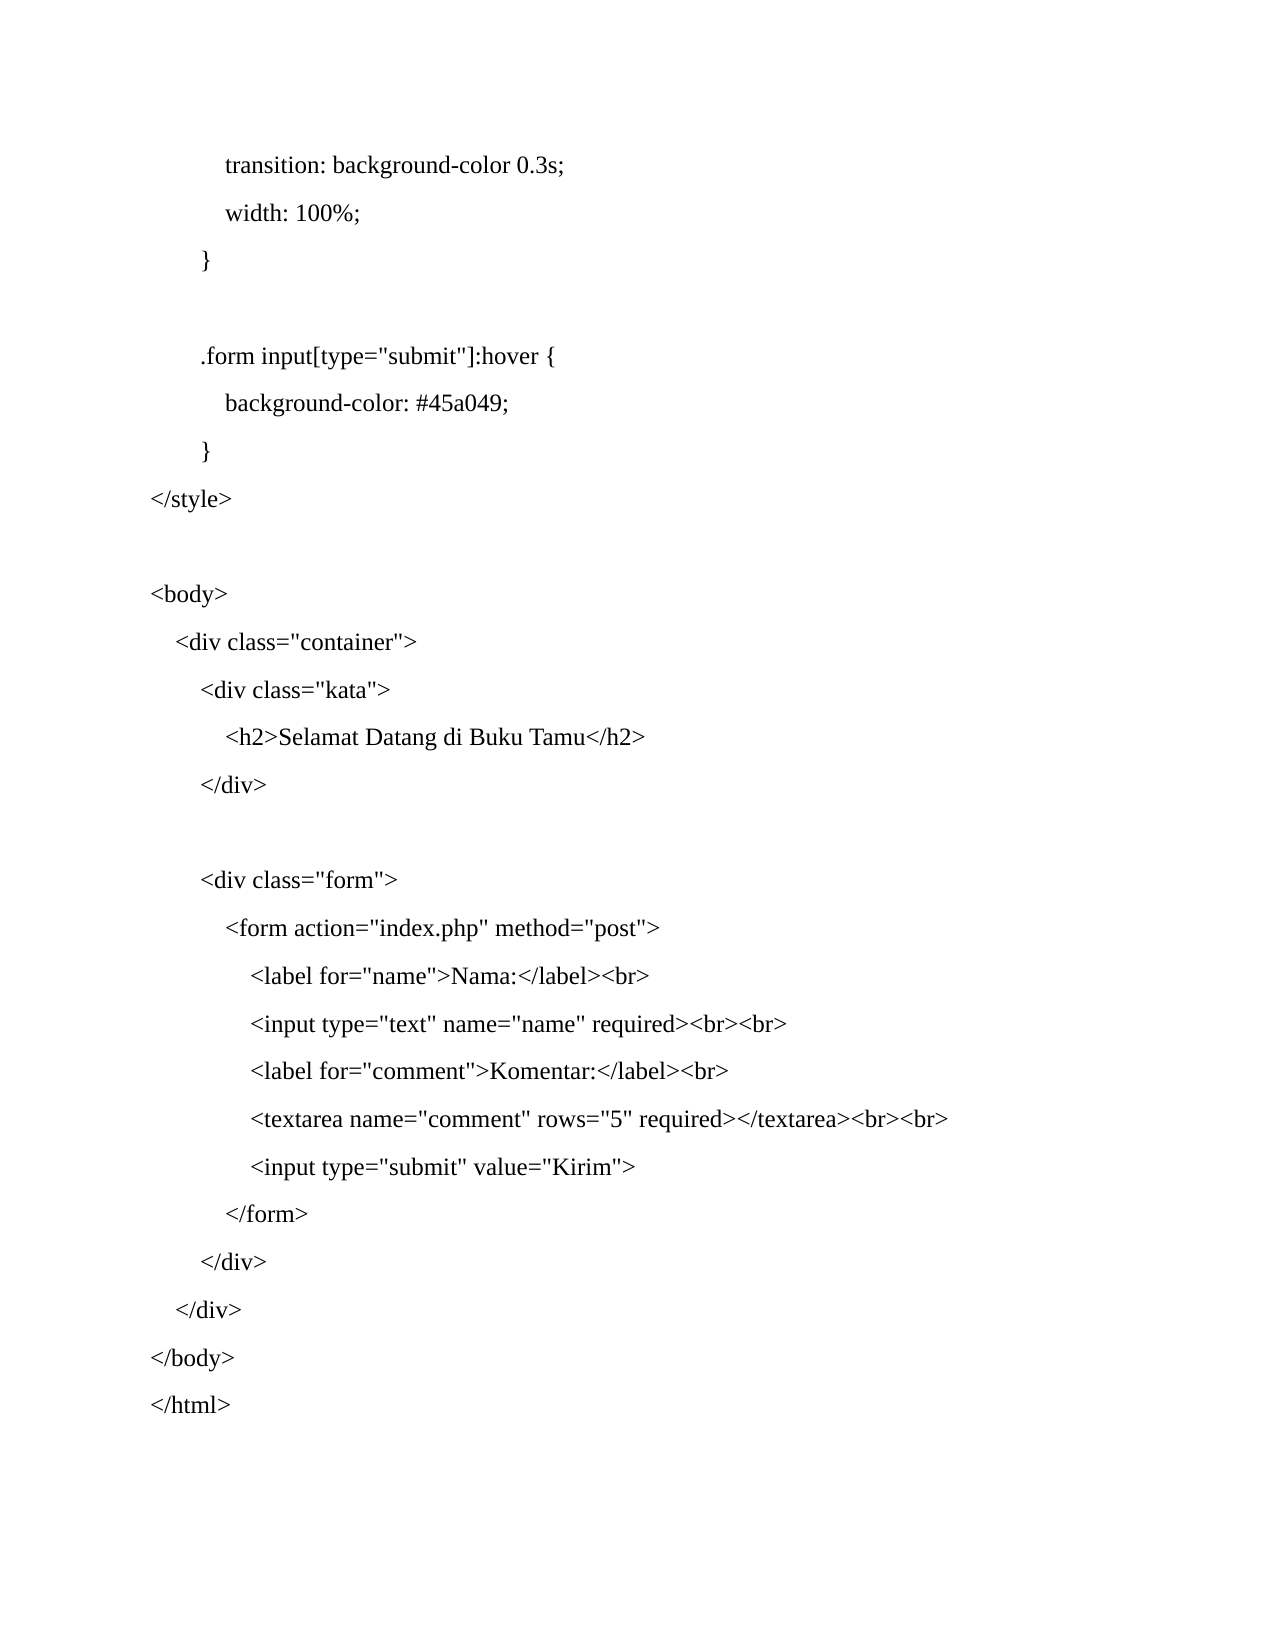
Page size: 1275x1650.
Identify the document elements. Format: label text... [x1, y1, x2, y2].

text } [150, 436, 1125, 465]
text </body> [150, 1343, 1125, 1371]
text width: 100%; [150, 198, 1125, 226]
text <div class="form"> [150, 866, 1125, 894]
text </div> [150, 770, 1125, 799]
text </div> [150, 1247, 1125, 1276]
text <label for="name">Nama:</label><br> [150, 961, 1125, 990]
text transition: background-color 0.3s; [150, 150, 1125, 179]
text <h2>Selamat Datang di Buku Tamu</h2> [150, 722, 1125, 751]
text <textarea name="comment" rows="5" required></textarea><br><br> [150, 1104, 1125, 1133]
text </html> [150, 1390, 1125, 1419]
text } [150, 245, 1125, 274]
text <body> [150, 579, 1125, 608]
text <label for="comment">Komentar:</label><br> [150, 1056, 1125, 1085]
text <div class="container"> [150, 627, 1125, 656]
text <form action="index.php" method="post"> [150, 913, 1125, 942]
text background-color: #45a049; [150, 388, 1125, 417]
text <input type="submit" value="Kirim"> [150, 1152, 1125, 1181]
text <div class="kata"> [150, 675, 1125, 703]
text </div> [150, 1295, 1125, 1324]
text </style> [150, 484, 1125, 513]
text </form> [150, 1199, 1125, 1228]
text <input type="text" name="name" required><br><br> [150, 1009, 1125, 1037]
text .form input[type="submit"]:hover { [150, 341, 1125, 369]
